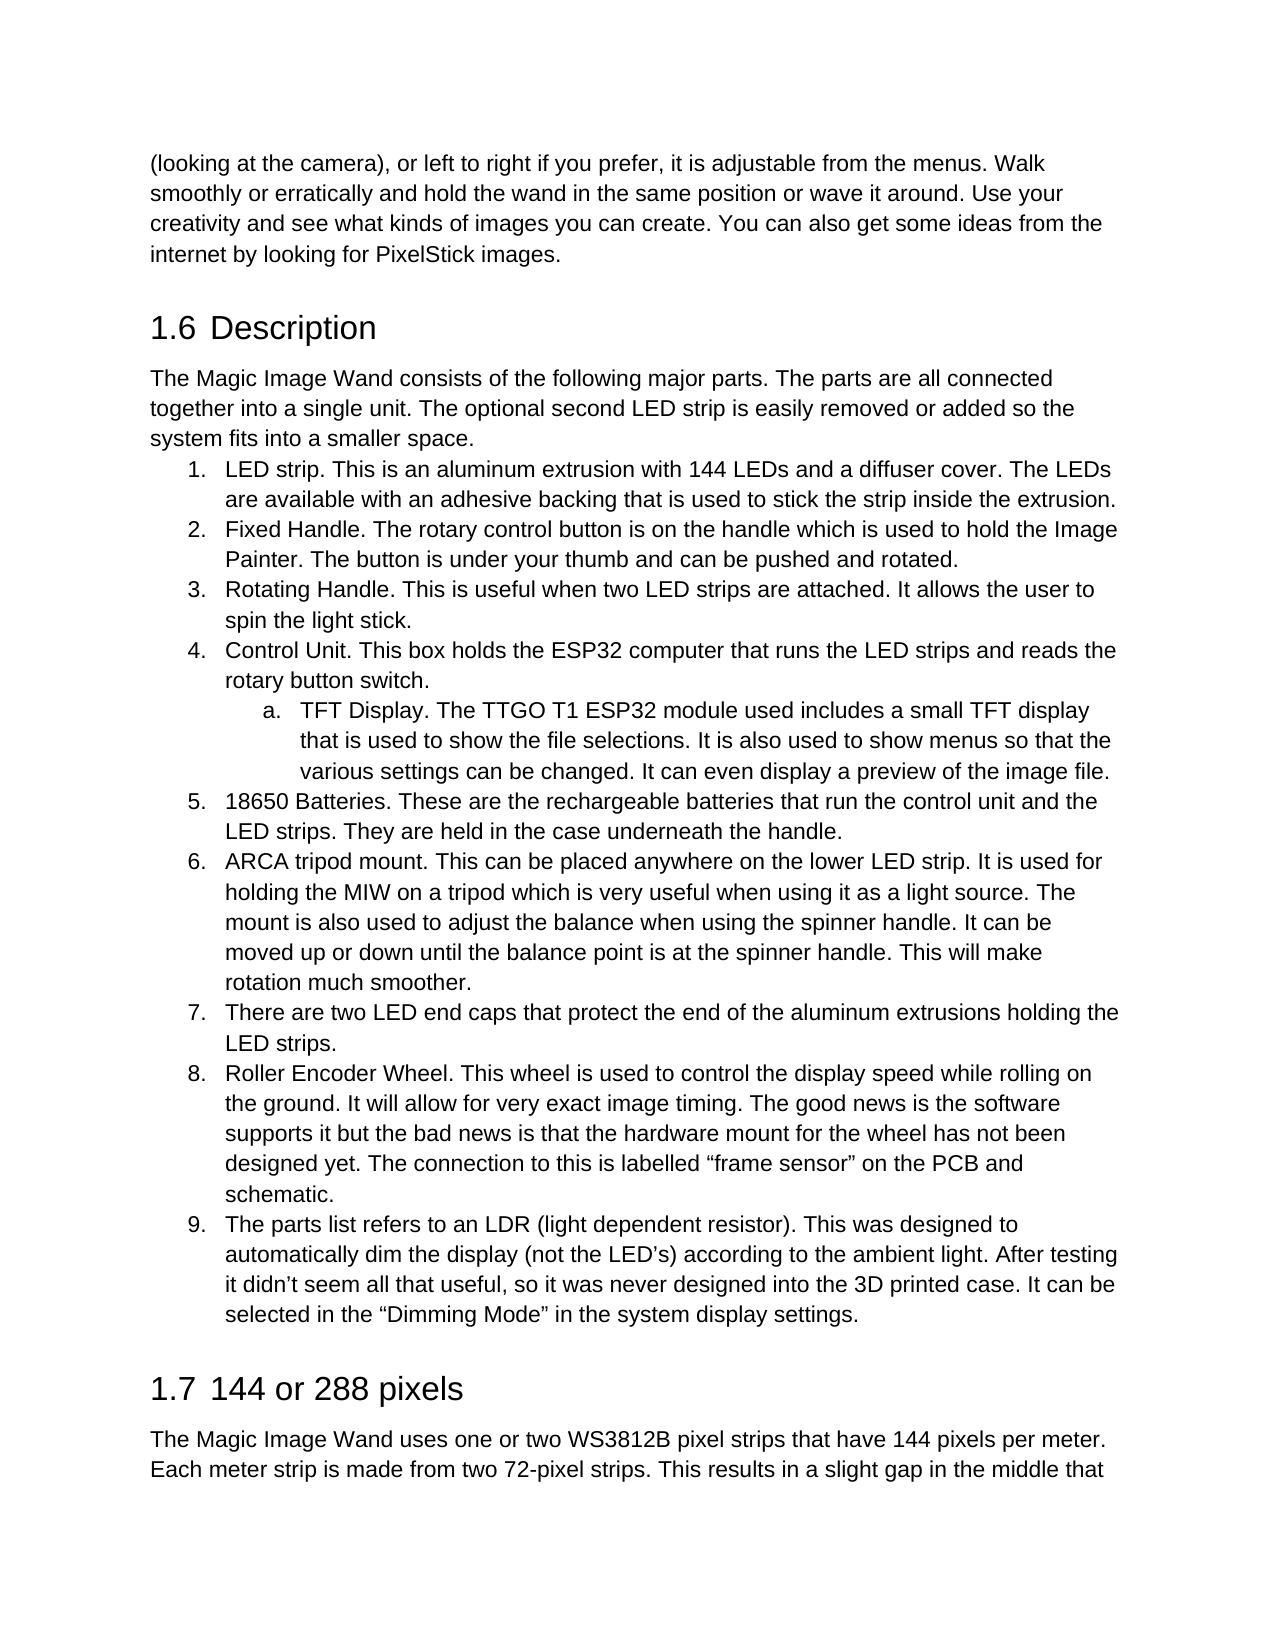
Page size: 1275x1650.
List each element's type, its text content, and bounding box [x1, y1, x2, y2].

list The parts list refers to an LDR (light dependent resistor). This was designed to automatically dim the display (not the LED’s) according to the ambient light. After testing it didn’t seem all that useful, so it was never designed into the 3D printed case. It can be selected in the “Dimming Mode” in the system display settings. [187, 1211, 1125, 1328]
list ARCA tripod mount. This can be placed anywhere on the lower LED strip. It is used for holding the MIW on a tripod which is very useful when using it as a light source. The mount is also used to adjust the balance when using the spinner handle. It can be moved up or down until the balance point is at the spinner handle. This will make rotation much smoother. [187, 848, 1125, 996]
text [150, 150, 1125, 267]
list Control Unit. This box holds the ESP32 computer that runs the LED strips and reads the rotary button switch. [187, 637, 1125, 693]
subtitle 144 or 288 pixels [150, 1369, 1125, 1408]
list Rotating Handle. This is useful when two LED strips are attached. It allows the user to spin the light stick. [187, 576, 1125, 633]
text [150, 1426, 1125, 1482]
subtitle Description [150, 308, 1125, 347]
list There are two LED end caps that protect the end of the aluminum extrusions holding the LED strips. [187, 999, 1125, 1056]
list Fixed Handle. The rotary control button is on the handle which is used to hold the Image Painter. The button is under your thumb and can be pushed and rotated. [187, 516, 1125, 573]
list LED strip. This is an aluminum extrusion with 144 LEDs and a diffuser cover. The LEDs are available with an adhesive backing that is used to stick the strip inside the extrusion. [187, 456, 1125, 512]
text The Magic Image Wand consists of the following major parts. The parts are all connected together into a single unit. The optional second LED strip is easily removed or added so the system fits into a smaller space. [150, 365, 1125, 452]
list 18650 Batteries. These are the rechargeable batteries that run the control unit and the LED strips. They are held in the case underneath the handle. [187, 788, 1125, 844]
list TFT Display. The TTGO T1 ESP32 module used includes a small TFT display that is used to show the file selections. It is also used to show menus so that the various settings can be changed. It can even display a preview of the image file. [262, 697, 1125, 784]
list Roller Encoder Wheel. This wheel is used to control the display speed while rolling on the ground. It will allow for very exact image timing. The good news is the software supports it but the bad news is that the hardware mount for the wheel has not been designed yet. The connection to this is labelled “frame sensor” on the PCB and schematic. [187, 1060, 1125, 1207]
